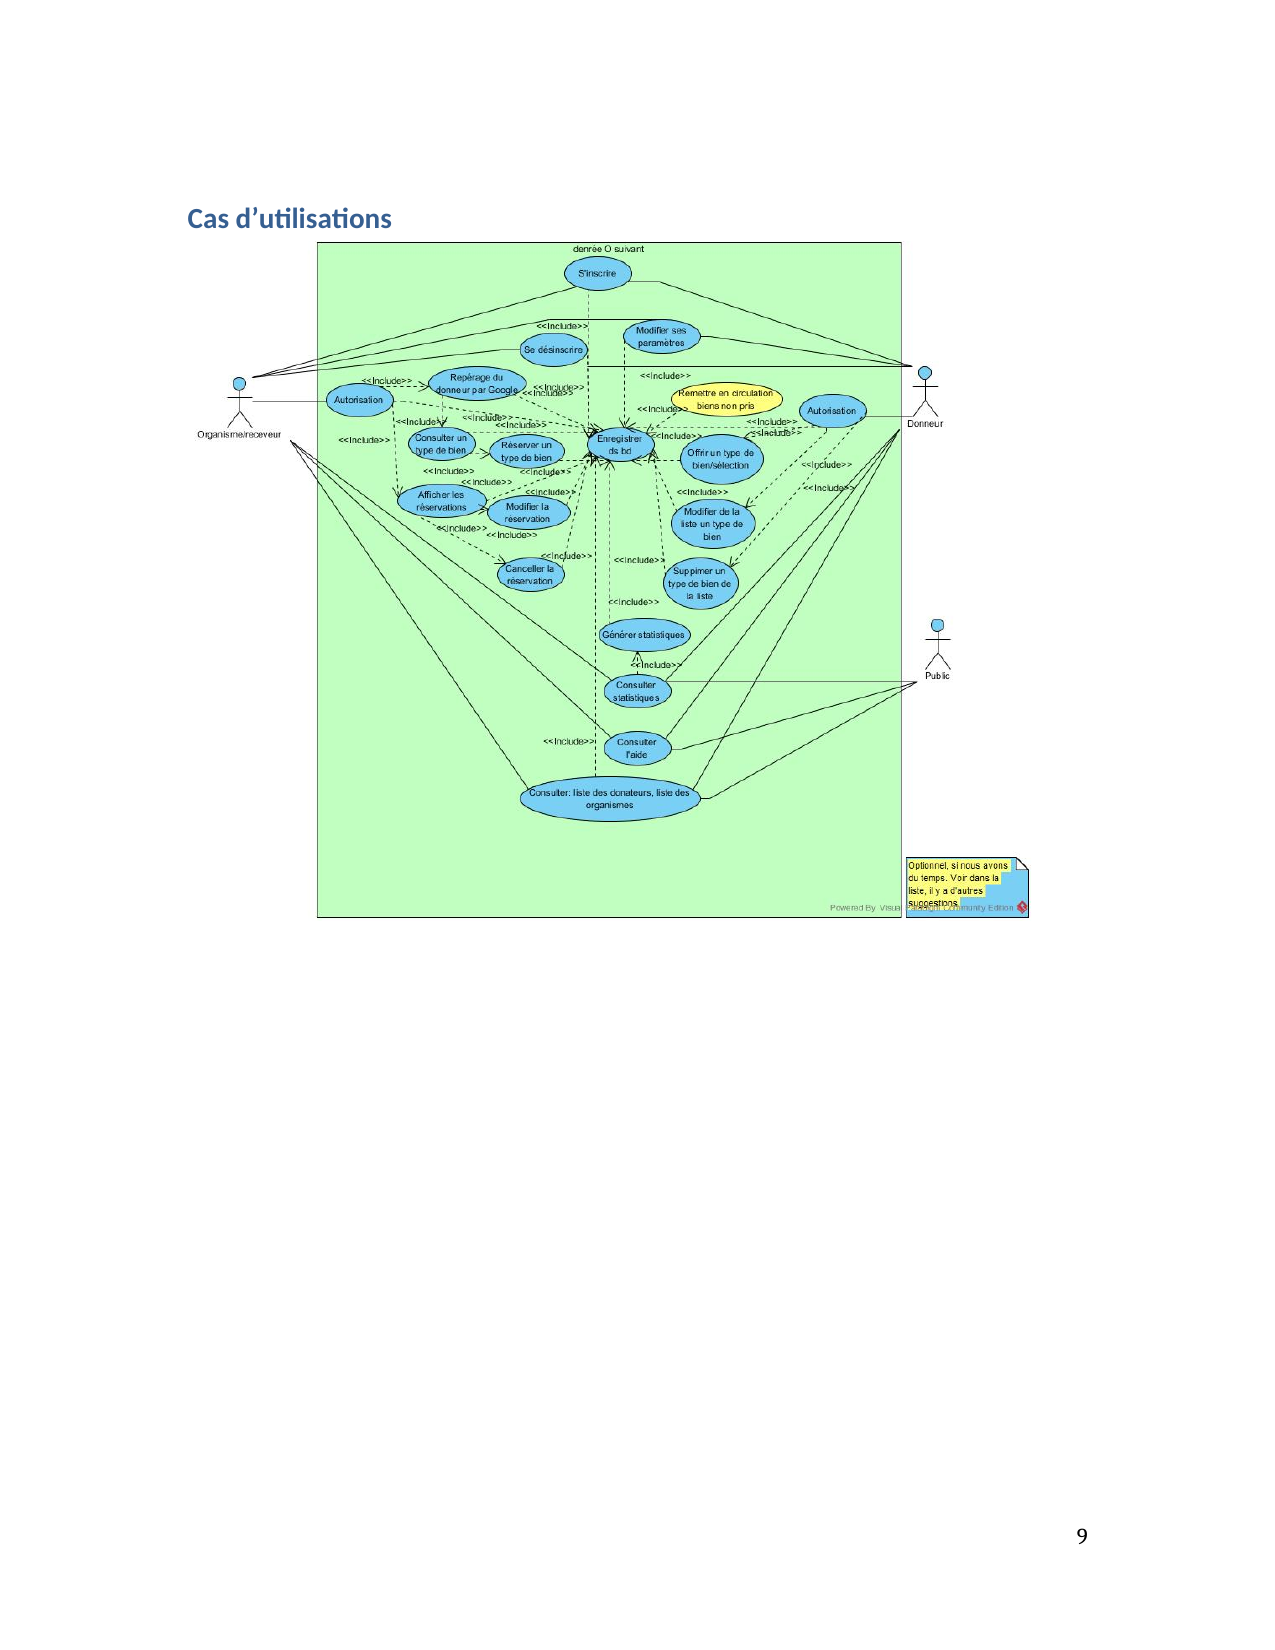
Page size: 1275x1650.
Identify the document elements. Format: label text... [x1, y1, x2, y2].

picture [187, 241, 1032, 921]
subtitle Cas d’utilisations [187, 200, 1087, 236]
